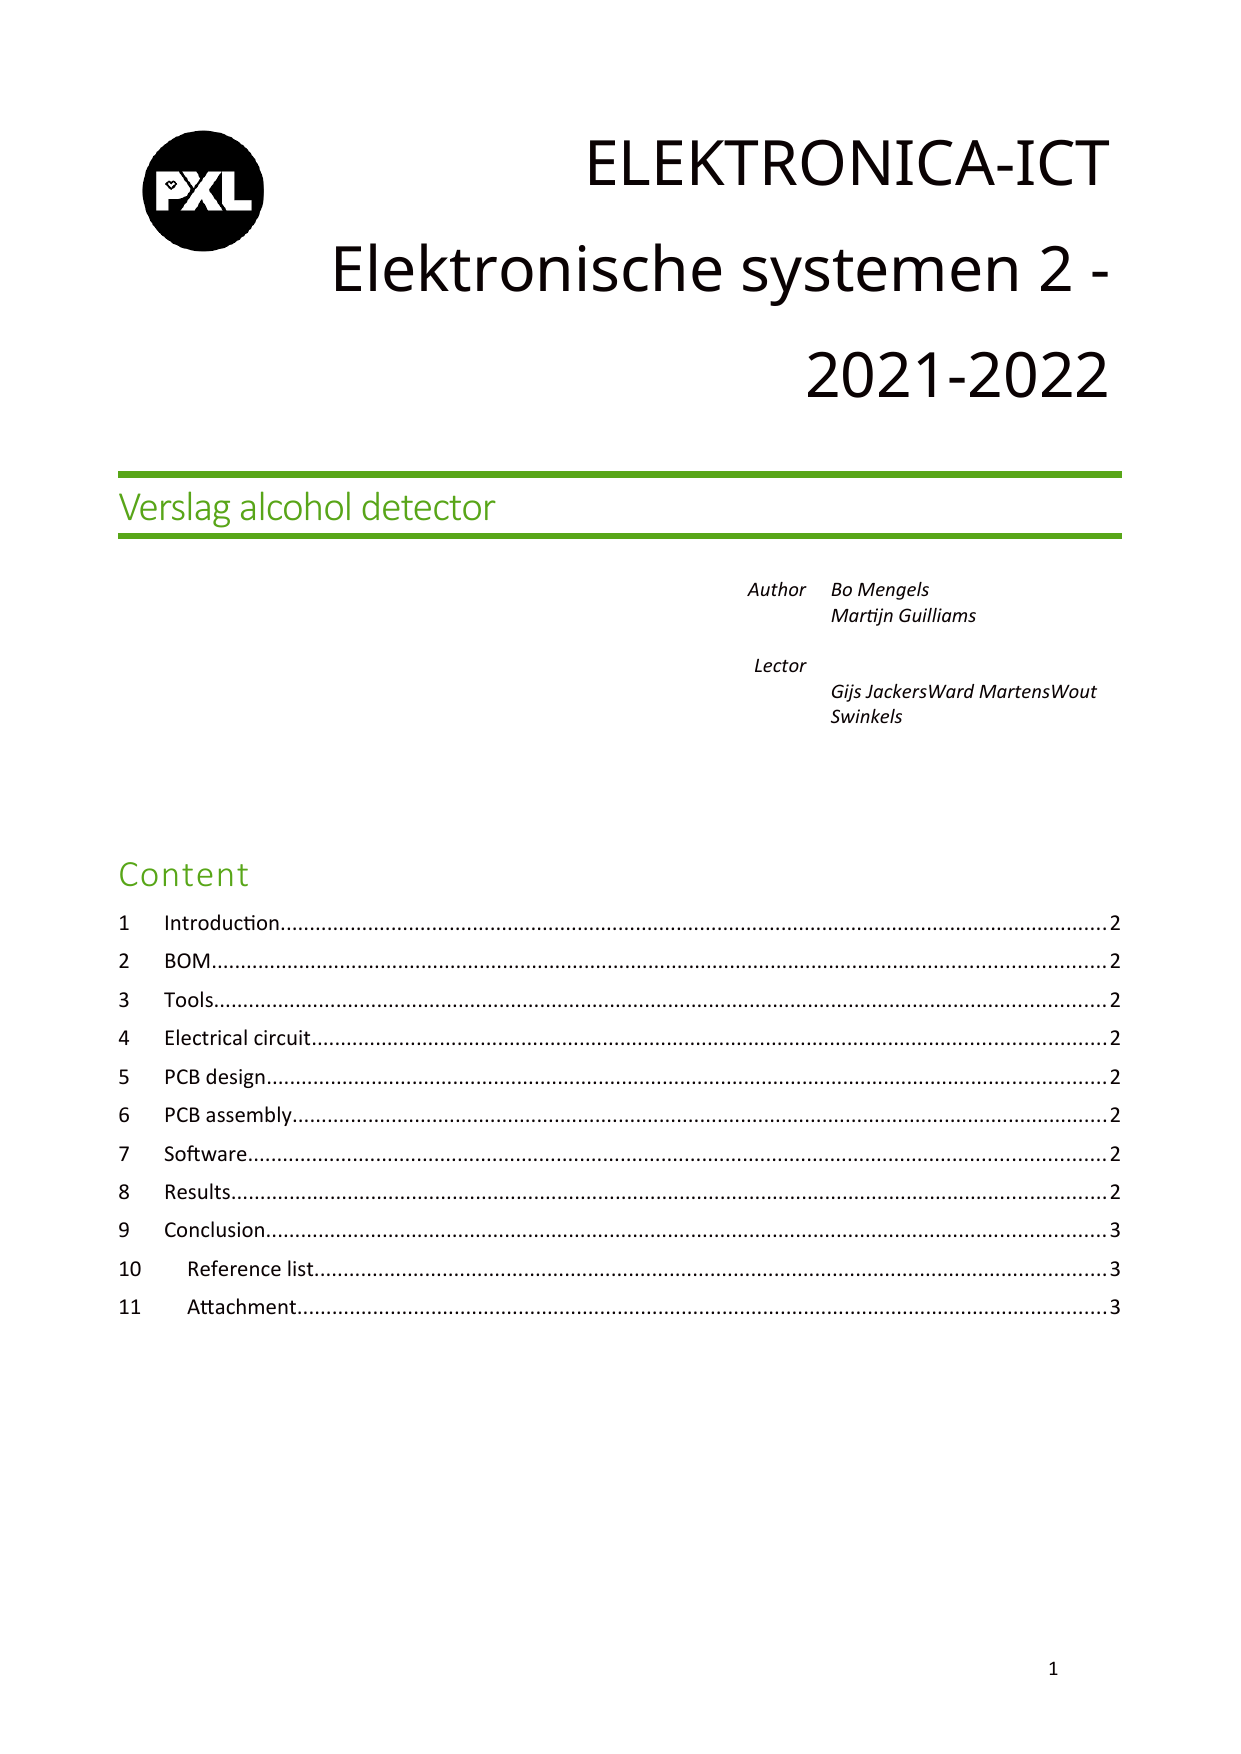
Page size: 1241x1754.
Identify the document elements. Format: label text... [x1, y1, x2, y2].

table_header [291, 118, 1122, 434]
table_header Author Lector [709, 576, 819, 729]
table_header [103, 118, 291, 434]
picture [130, 118, 272, 263]
table_header [819, 576, 1122, 729]
